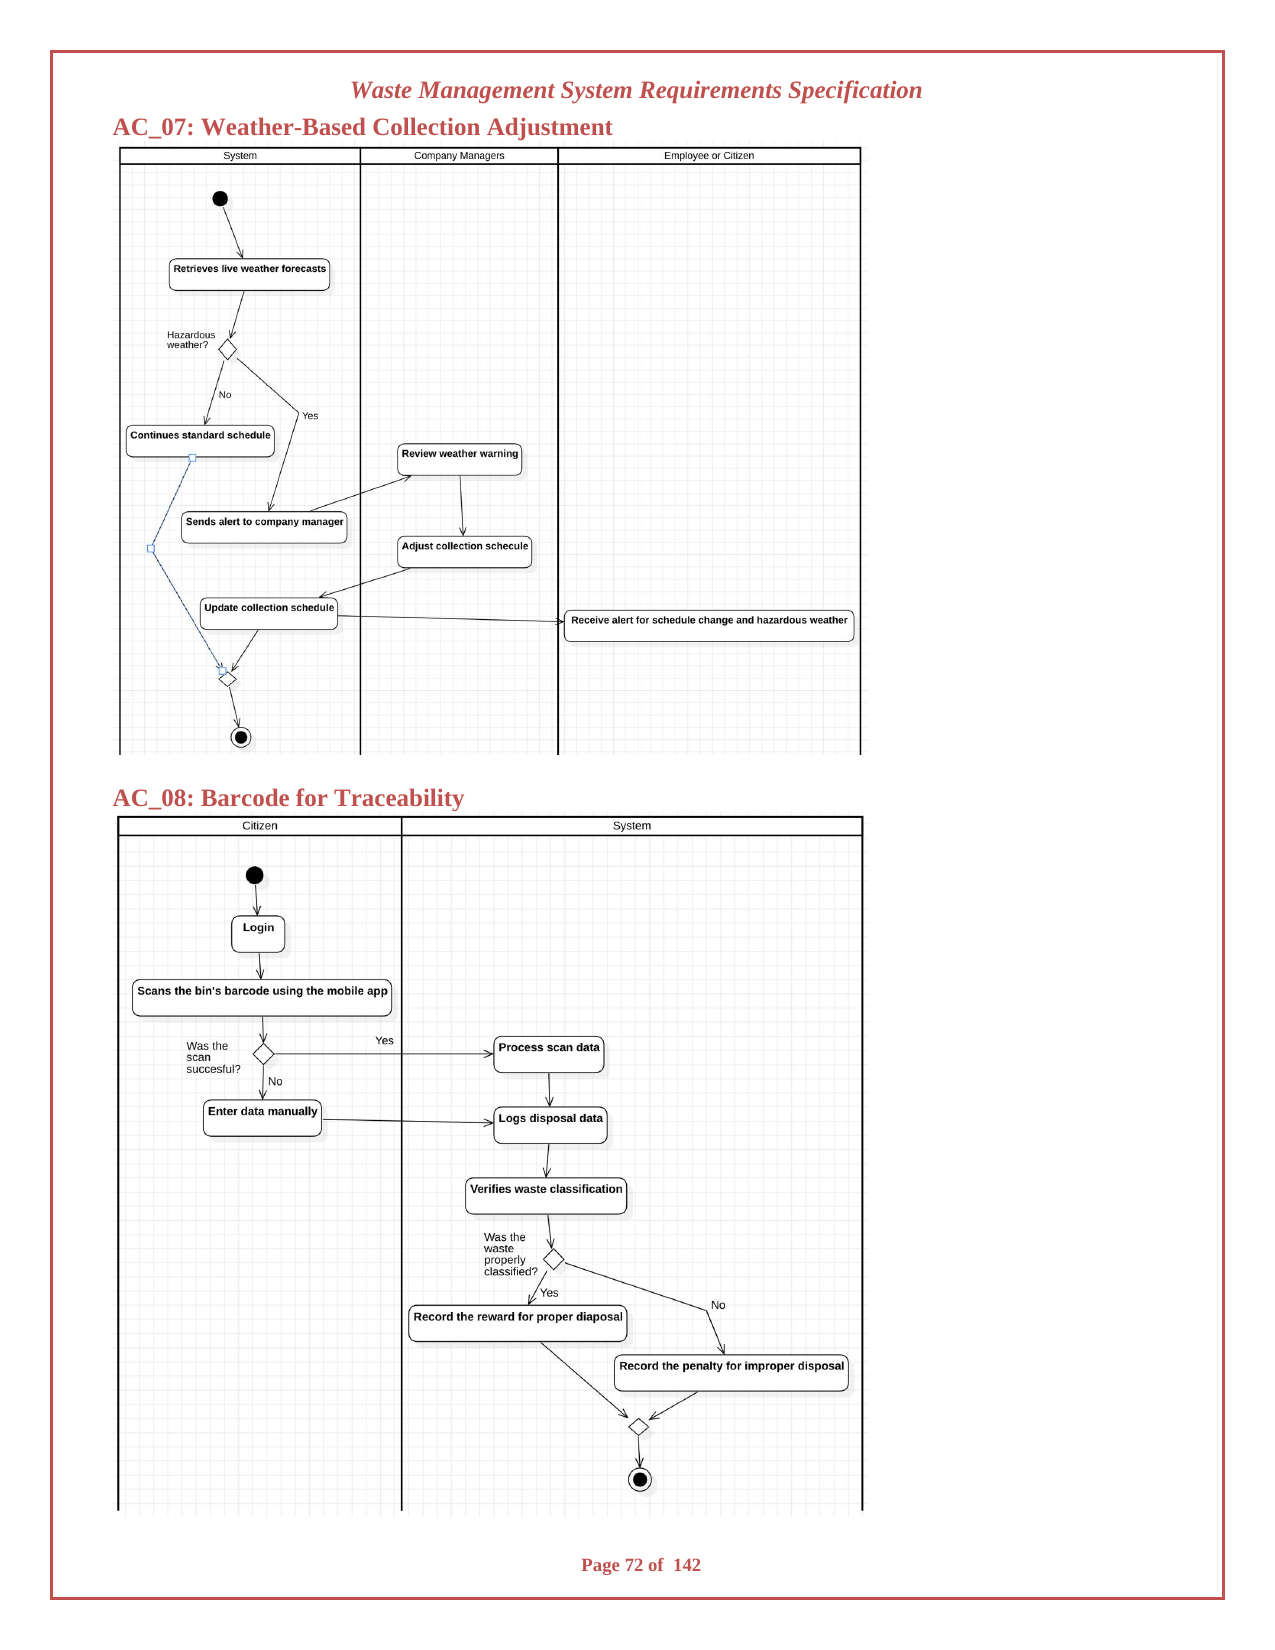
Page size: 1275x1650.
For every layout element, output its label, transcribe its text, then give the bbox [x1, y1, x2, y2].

picture [112, 811, 869, 1517]
picture [112, 141, 869, 755]
text AC_08: Barcode for Traceability [112, 783, 1162, 812]
text AC_07: Weather-Based Collection Adjustment [112, 112, 1162, 141]
